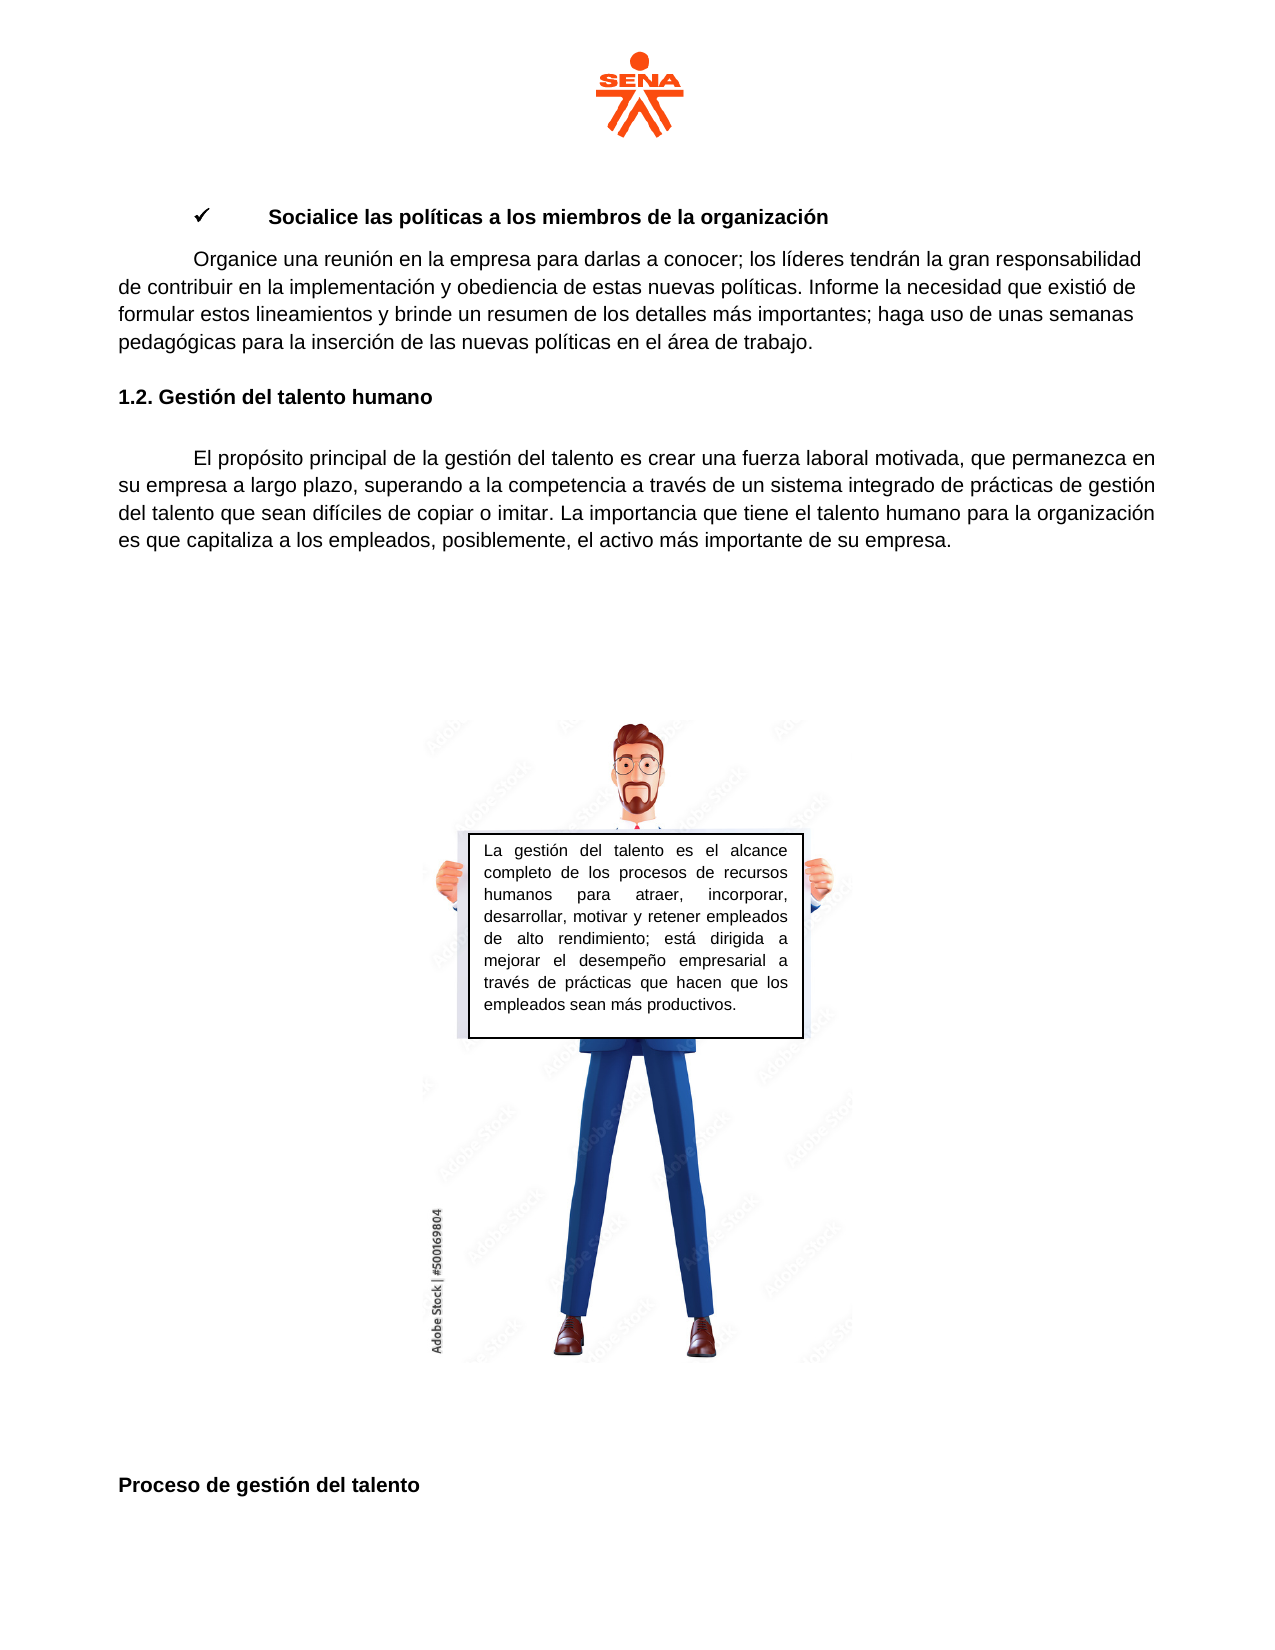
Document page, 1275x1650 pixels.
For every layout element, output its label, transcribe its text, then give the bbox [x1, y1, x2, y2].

list Socialice las políticas a los miembros de la organización [118, 205, 1157, 229]
text 1.2. Gestión del talento humano [118, 385, 1157, 409]
text Organice una reunión en la empresa para darlas a conocer; los líderes tendrán la gran responsabilidad de contribuir en la implementación y obediencia de estas nuevas políticas. Informe la necesidad que existió de formular estos lineamientos y brinde un resumen de los detalles más importantes; haga uso de unas semanas pedagógicas para la inserción de las nuevas políticas en el área de trabajo. [118, 247, 1157, 354]
picture [422, 720, 853, 1363]
picture [585, 48, 690, 142]
text Proceso de gestión del talento [118, 1472, 1157, 1496]
text El propósito principal de la gestión del talento es crear una fuerza laboral motivada, que permanezca en su empresa a largo plazo, superando a la competencia a través de un sistema integrado de prácticas de gestión del talento que sean difíciles de copiar o imitar. La importancia que tiene el talento humano para la organización es que capitaliza a los empleados, posiblemente, el activo más importante de su empresa. [118, 445, 1157, 552]
